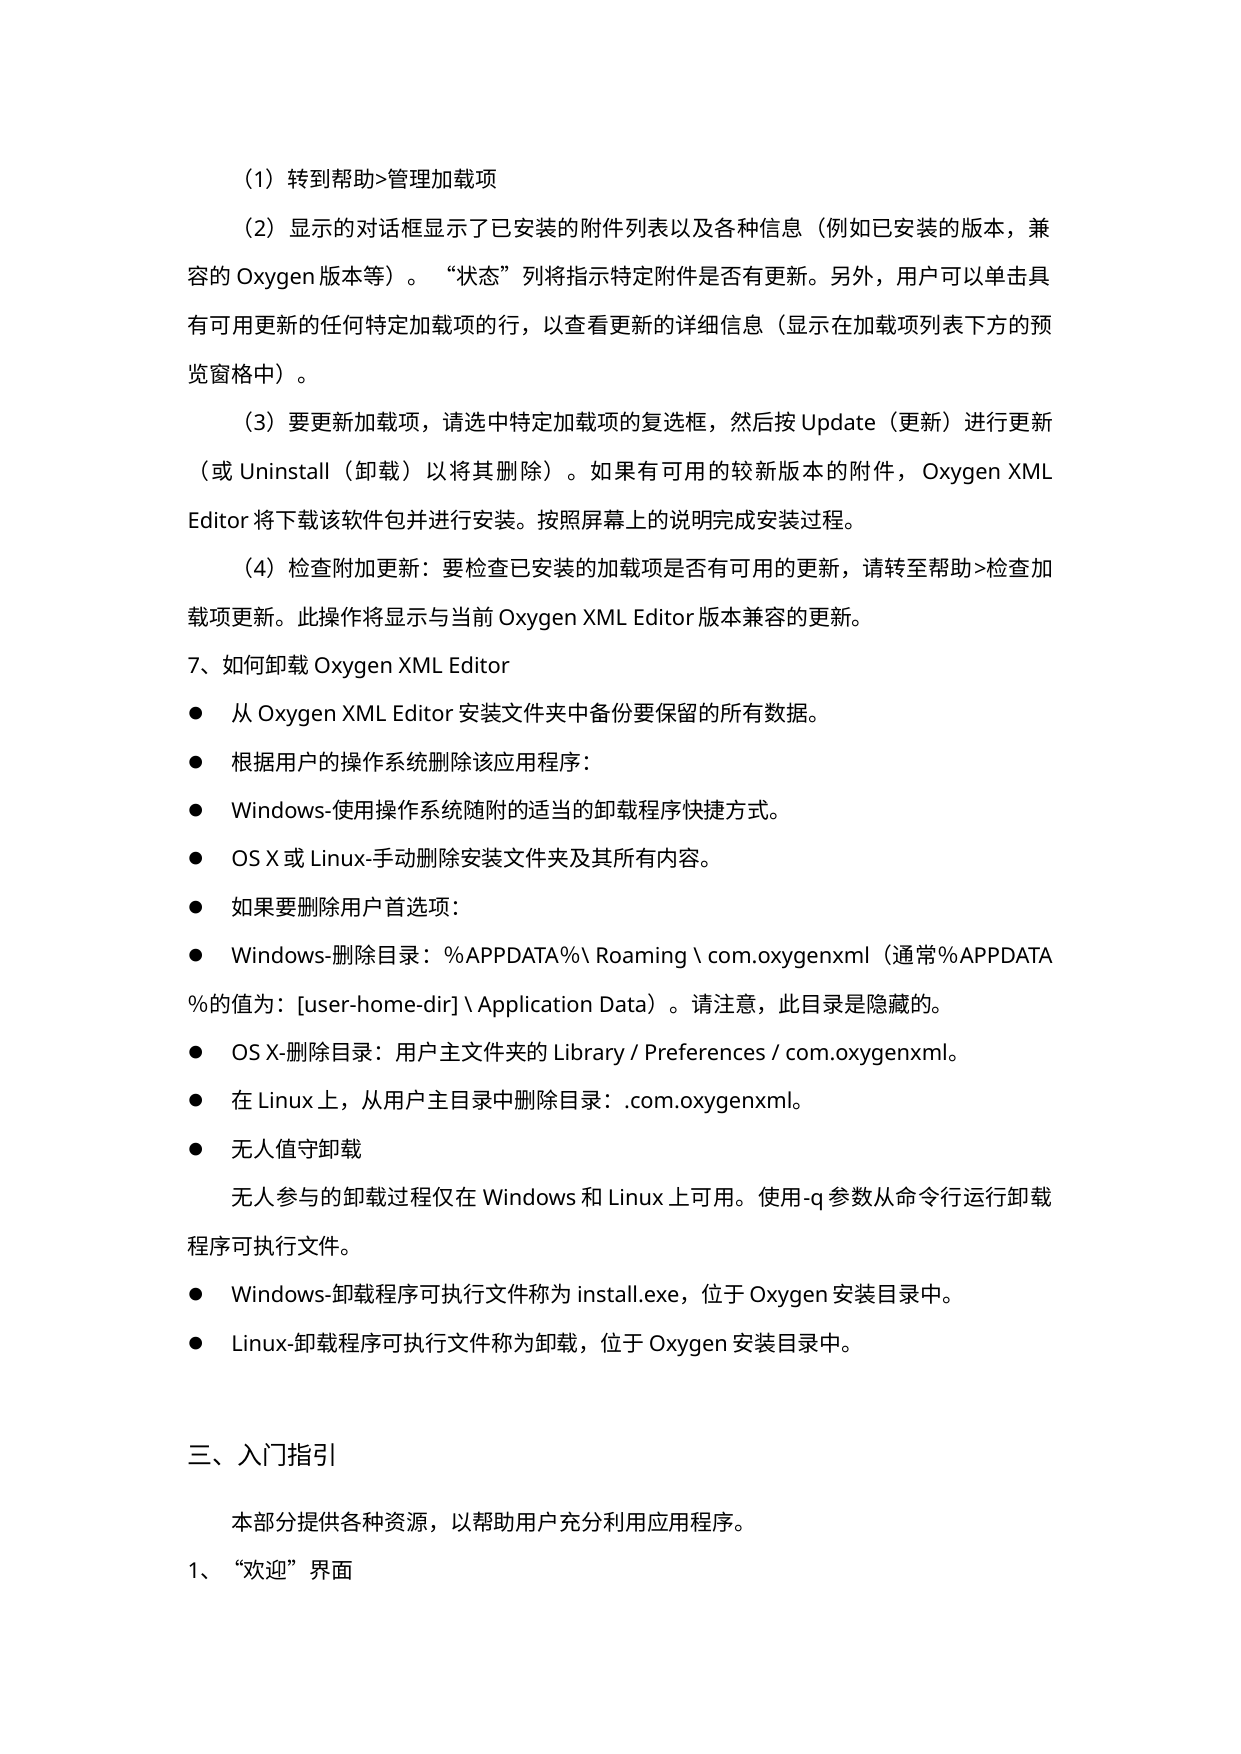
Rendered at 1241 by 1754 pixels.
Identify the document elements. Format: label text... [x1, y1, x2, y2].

text 本部分提供各种资源，以帮助用户充分利用应用程序。 1、“欢迎”界面 [187, 1504, 1053, 1585]
list Windows-使用操作系统随附的适当的卸载程序快捷方式。 [187, 793, 1053, 825]
text （3）要更新加载项，请选中特定加载项的复选框，然后按Update（更新）进行更新（或Uninstall（卸载）以将其删除）。如果有可用的较新版本的附件，Oxygen XML Editor将下载该软件包并进行安装。按照屏幕上的说明完成安装过程。 [187, 405, 1053, 535]
list Windows-删除目录：％APPDATA％\ Roaming \ com.oxygenxml（通常％APPDATA％的值为：[user-home-dir] \ Application Data）。请注意，此目录是隐藏的。 [187, 938, 1053, 1019]
subtitle 三、入门指引 [187, 1421, 1053, 1486]
text （2）显示的对话框显示了已安装的附件列表以及各种信息（例如已安装的版本，兼容的Oxygen版本等）。 “状态”列将指示特定附件是否有更新。另外，用户可以单击具有可用更新的任何特定加载项的行，以查看更新的详细信息（显示在加载项列表下方的预览窗格中）。 [187, 210, 1053, 389]
list Linux-卸载程序可执行文件称为卸载，位于Oxygen安装目录中。 [187, 1325, 1053, 1358]
list OS X或Linux-手动删除安装文件夹及其所有内容。 [187, 841, 1053, 874]
list 如果要删除用户首选项： [187, 889, 1053, 922]
list 根据用户的操作系统删除该应用程序： [187, 744, 1053, 777]
list OS X-删除目录：用户主文件夹的Library / Preferences / com.oxygenxml。 [187, 1035, 1053, 1067]
list 从Oxygen XML Editor安装文件夹中备份要保留的所有数据。 [187, 696, 1053, 729]
text （1）转到帮助>管理加载项 [187, 162, 1053, 194]
list 在Linux上，从用户主目录中删除目录：.com.oxygenxml。 [187, 1083, 1053, 1116]
text 无人参与的卸载过程仅在Windows和Linux上可用。使用-q参数从命令行运行卸载程序可执行文件。 [187, 1180, 1053, 1261]
list Windows-卸载程序可执行文件称为install.exe，位于Oxygen安装目录中。 [187, 1277, 1053, 1309]
text 7、如何卸载Oxygen XML Editor [187, 648, 1053, 680]
text （4）检查附加更新：要检查已安装的加载项是否有可用的更新，请转至帮助>检查加载项更新。此操作将显示与当前Oxygen XML Editor版本兼容的更新。 [187, 551, 1053, 632]
list 无人值守卸载 [187, 1132, 1053, 1164]
